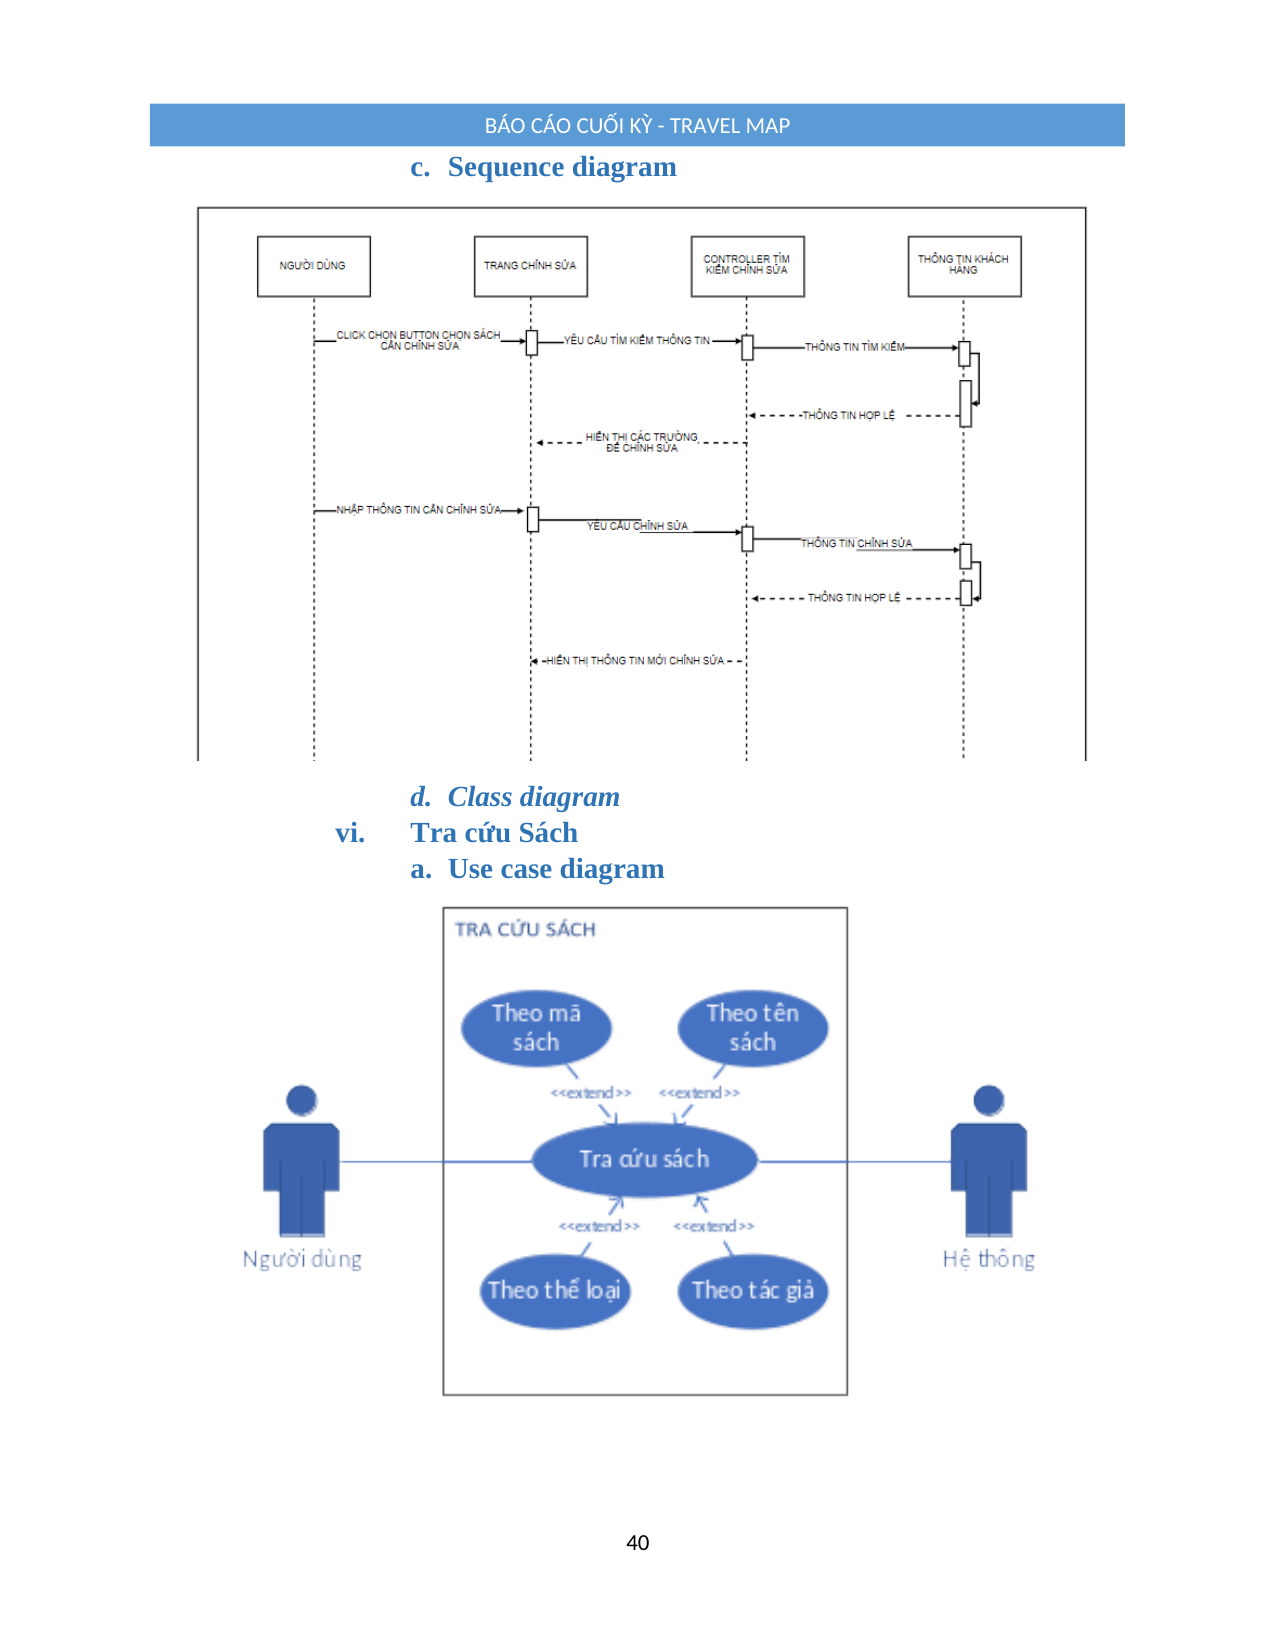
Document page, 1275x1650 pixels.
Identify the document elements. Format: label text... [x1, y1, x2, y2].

picture [177, 202, 1098, 761]
list Sequence diagram [410, 147, 1125, 183]
list Tra cứu Sách [335, 815, 1125, 848]
subtitle Class diagram [410, 779, 1125, 813]
list Use case diagram [410, 851, 1125, 885]
